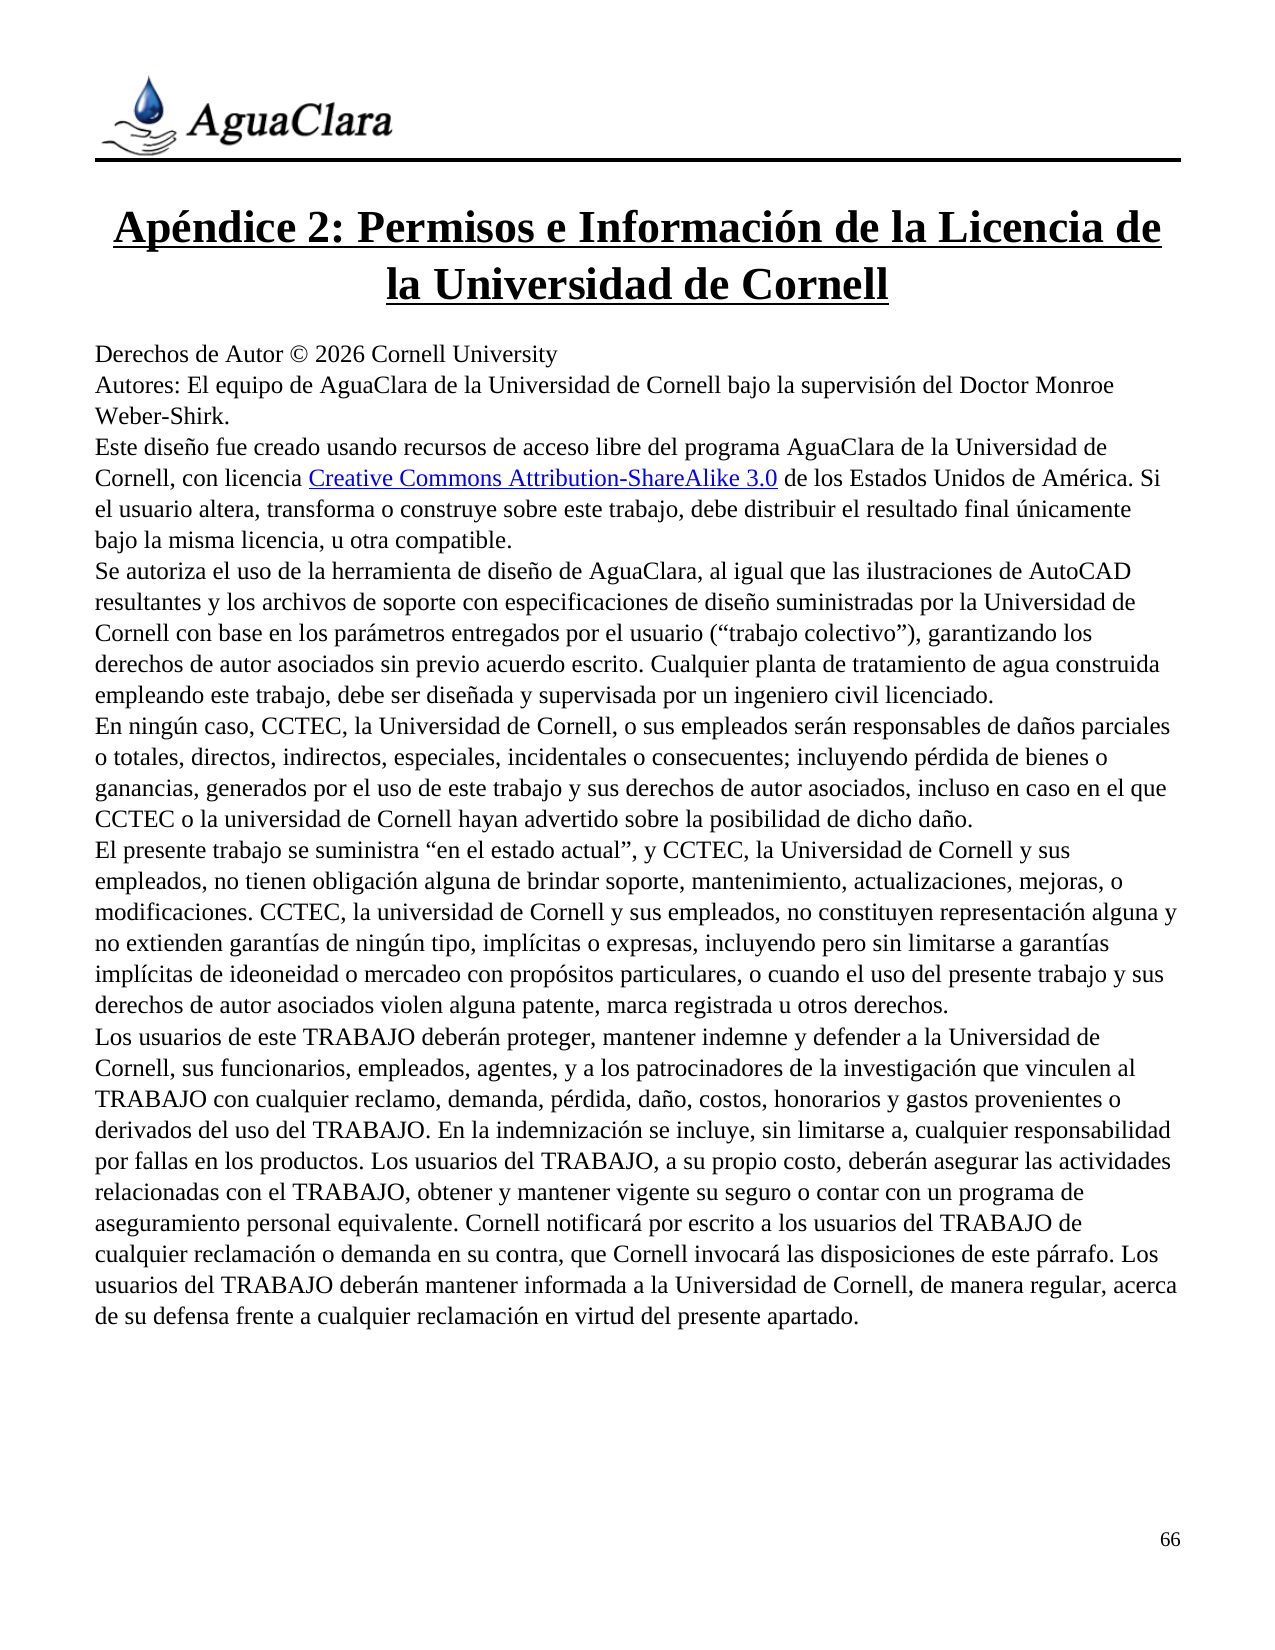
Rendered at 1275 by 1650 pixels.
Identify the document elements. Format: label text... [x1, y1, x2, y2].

text Autores: El equipo de AguaClara de la Universidad de Cornell bajo la supervisión del Doctor Monroe Weber-Shirk. [94, 370, 1181, 429]
picture [94, 75, 412, 158]
text Derechos de Autor © 2015 Cornell University [94, 339, 1181, 367]
text Los usuarios de este TRABAJO deberán proteger, mantener indemne y defender a la Universidad de Cornell, sus funcionarios, empleados, agentes, y a los patrocinadores de la investigación que vinculen al TRABAJO con cualquier reclamo, demanda, pérdida, daño, costos, honorarios y gastos provenientes o derivados del uso del TRABAJO. En la indemnización se incluye, sin limitarse a, cualquier responsabilidad por fallas en los productos. Los usuarios del TRABAJO, a su propio costo, deberán asegurar las actividades relacionadas con el TRABAJO, obtener y mantener vigente su seguro o contar con un programa de aseguramiento personal equivalente. Cornell notificará por escrito a los usuarios del TRABAJO de cualquier reclamación o demanda en su contra, que Cornell invocará las disposiciones de este párrafo. Los usuarios del TRABAJO deberán mantener informada a la Universidad de Cornell, de manera regular, acerca de su defensa frente a cualquier reclamación en virtud del presente apartado. [94, 1022, 1181, 1330]
text En ningún caso, CCTEC, la Universidad de Cornell, o sus empleados serán responsables de daños parciales o totales, directos, indirectos, especiales, incidentales o consecuentes; incluyendo pérdida de bienes o ganancias, generados por el uso de este trabajo y sus derechos de autor asociados, incluso en caso en el que CCTEC o la universidad de Cornell hayan advertido sobre la posibilidad de dicho daño. [94, 711, 1181, 833]
text Se autoriza el uso de la herramienta de diseño de AguaClara, al igual que las ilustraciones de AutoCAD resultantes y los archivos de soporte con especificaciones de diseño suministradas por la Universidad de Cornell con base en los parámetros entregados por el usuario (“trabajo colectivo”), garantizando los derechos de autor asociados sin previo acuerdo escrito. Cualquier planta de tratamiento de agua construida empleando este trabajo, debe ser diseñada y supervisada por un ingeniero civil licenciado. [94, 556, 1181, 709]
text Este diseño fue creado usando recursos de acceso libre del programa AguaClara de la Universidad de Cornell, con licencia Creative Commons Attribution-ShareAlike 3.0 de los Estados Unidos de América. Si el usuario altera, transforma o construye sobre este trabajo, debe distribuir el resultado final únicamente bajo la misma licencia, u otra compatible. [94, 432, 1181, 554]
subtitle Apéndice 2: Permisos e Información de la Licencia de la Universidad de Cornell [94, 200, 1181, 309]
text El presente trabajo se suministra “en el estado actual”, y CCTEC, la Universidad de Cornell y sus empleados, no tienen obligación alguna de brindar soporte, mantenimiento, actualizaciones, mejoras, o modificaciones. CCTEC, la universidad de Cornell y sus empleados, no constituyen representación alguna y no extienden garantías de ningún tipo, implícitas o expresas, incluyendo pero sin limitarse a garantías implícitas de ideoneidad o mercadeo con propósitos particulares, o cuando el uso del presente trabajo y sus derechos de autor asociados violen alguna patente, marca registrada u otros derechos. [94, 835, 1181, 1019]
